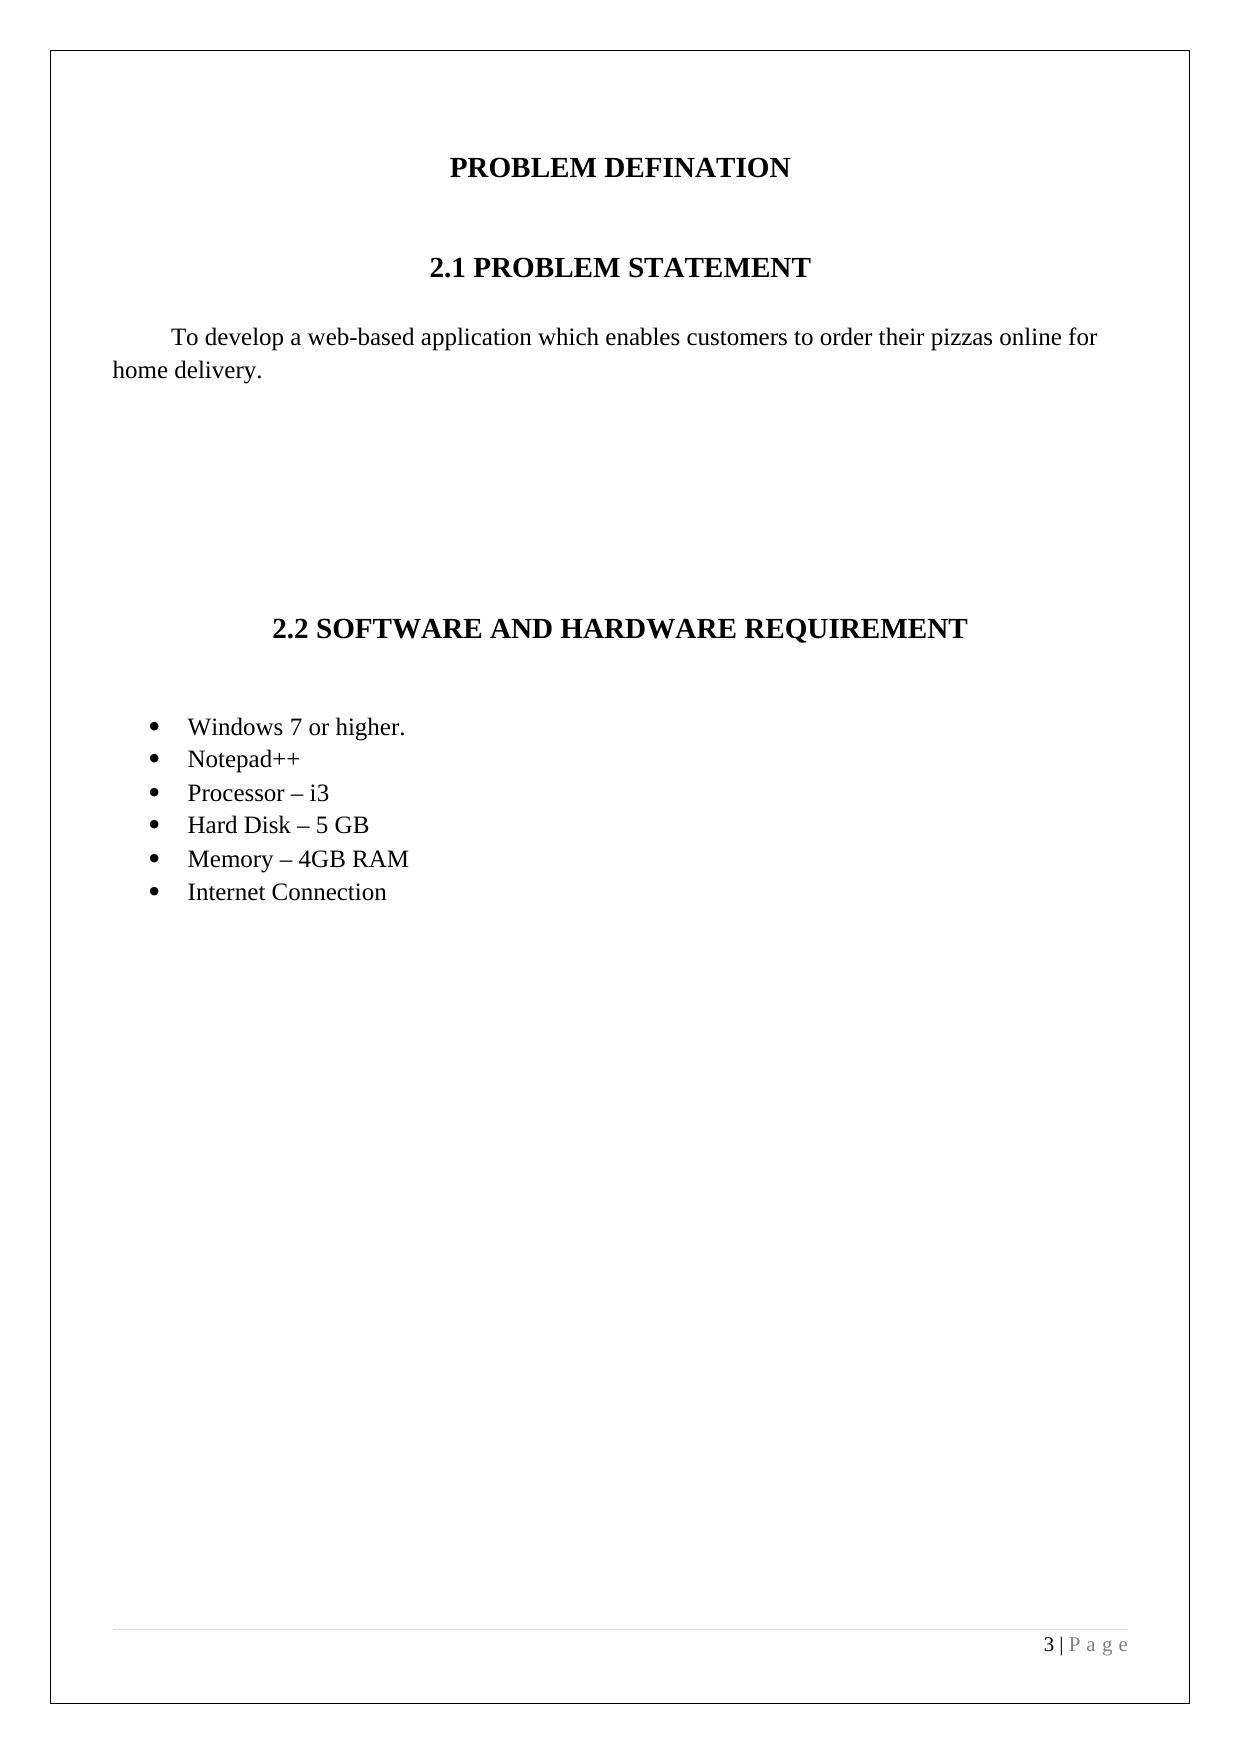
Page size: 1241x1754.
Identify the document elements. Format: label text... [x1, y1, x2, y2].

list Memory – 4GB RAM [150, 844, 1128, 872]
text 2.1 PROBLEM STATEMENT [112, 251, 1128, 284]
list Processor – i3 [150, 778, 1128, 806]
text PROBLEM DEFINATION [112, 150, 1128, 183]
list Notepad++ [150, 744, 1128, 773]
text To develop a web-based application which enables customers to order their pizzas online for home delivery. [112, 322, 1128, 383]
list Hard Disk – 5 GB [150, 811, 1128, 839]
list Internet Connection [150, 877, 1128, 905]
list Windows 7 or higher. [150, 712, 1128, 740]
subtitle 2.2 SOFTWARE AND HARDWARE REQUIREMENT [112, 611, 1128, 644]
